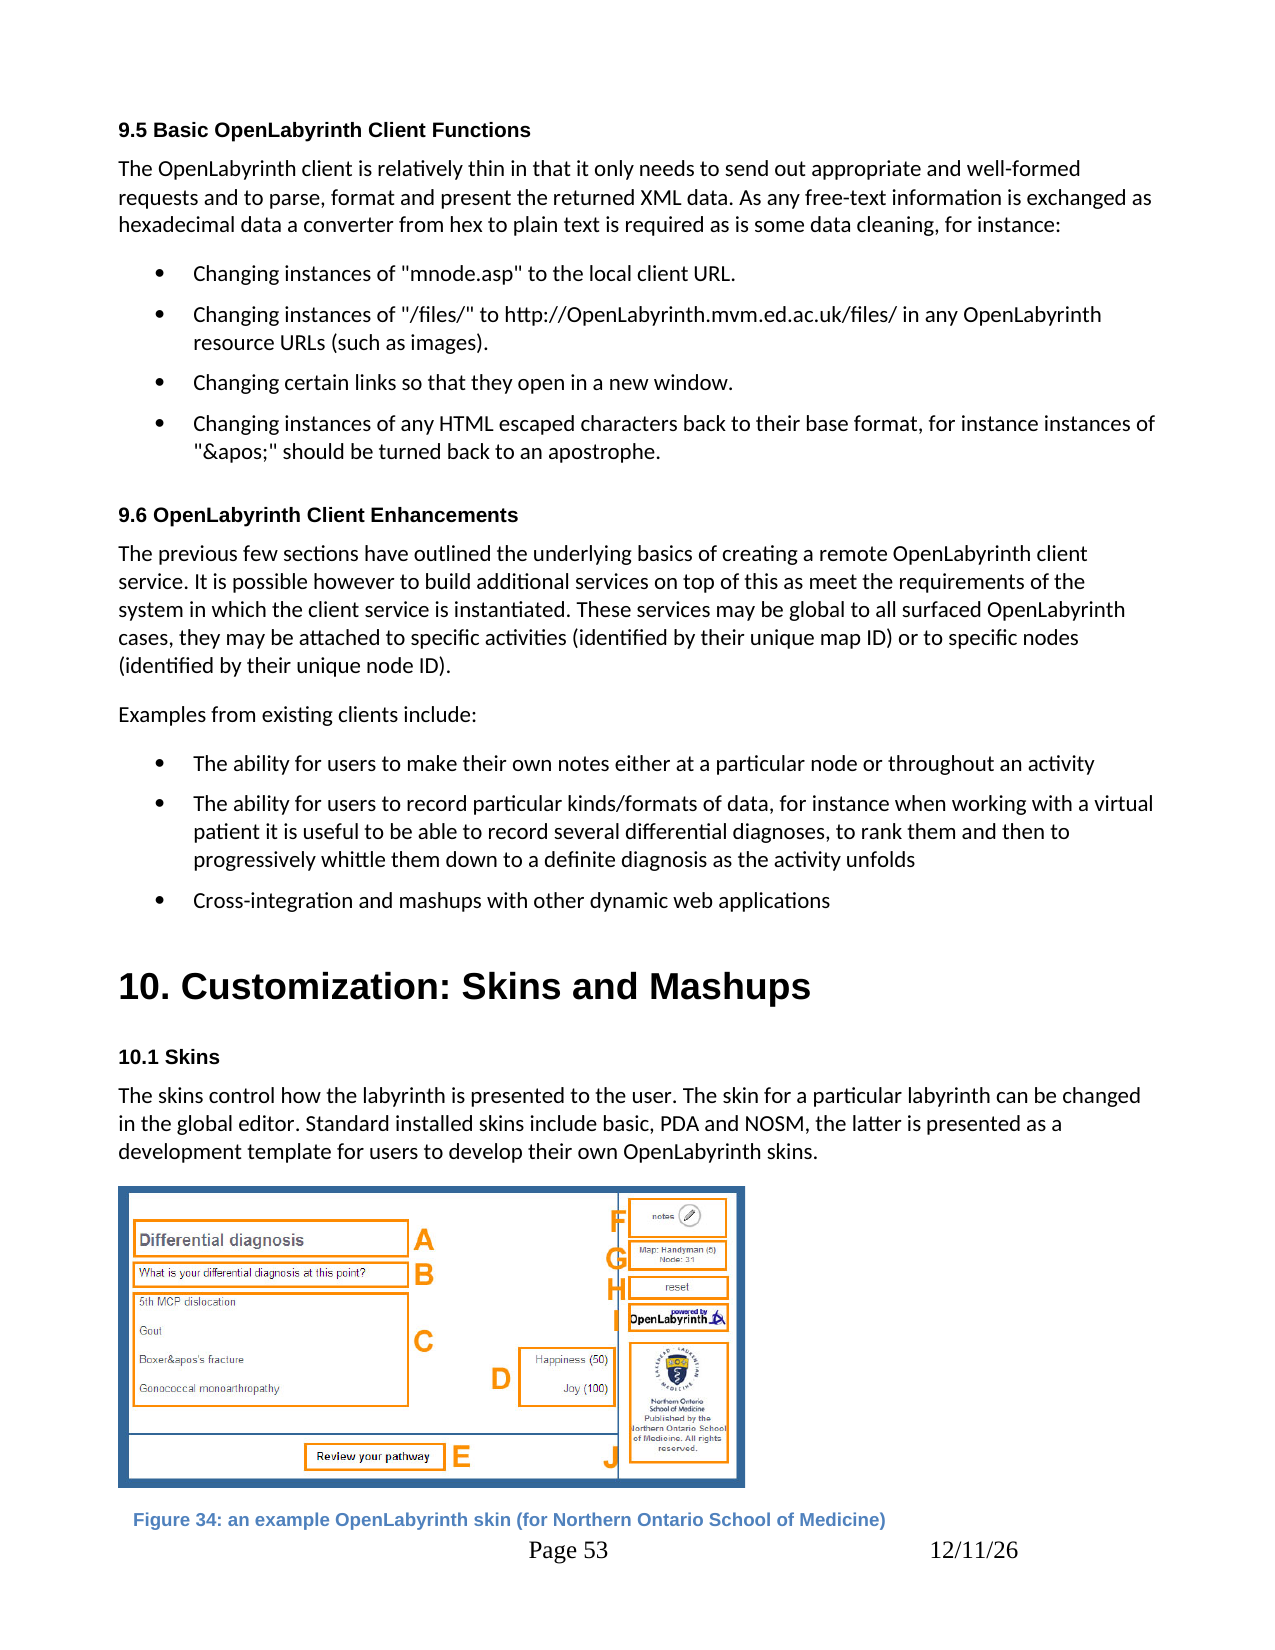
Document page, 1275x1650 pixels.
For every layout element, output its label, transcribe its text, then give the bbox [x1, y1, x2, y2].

list Changing instances of "/files/" to http://OpenLabyrinth.mvm.ed.ac.uk/files/ in any OpenLabyrinth resource URLs (such as images). [156, 300, 1157, 356]
text The previous few sections have outlined the underlying basics of creating a remote OpenLabyrinth client service. It is possible however to build additional services on top of this as meet the requirements of the system in which the client service is instantiated. These services may be global to all surfaced OpenLabyrinth cases, they may be attached to specific activities (identified by their unique map ID) or to specific nodes (identified by their unique node ID). [118, 539, 1157, 679]
picture [118, 1186, 746, 1488]
subtitle OpenLabyrinth Client Enhancements [118, 503, 1157, 527]
text The skins control how the labyrinth is presented to the user. The skin for a particular labyrinth can be changed in the global editor. Standard installed skins include basic, PDA and NOSM, the latter is presented as a development template for users to develop their own OpenLabyrinth skins. [118, 1081, 1157, 1165]
subtitle Customization: Skins and Mashups [118, 964, 1157, 1007]
subtitle Skins [118, 1044, 1157, 1068]
list Changing instances of any HTML escaped characters back to their base format, for instance instances of "&apos;" should be turned back to an apostrophe. [156, 409, 1157, 465]
subtitle Basic OpenLabyrinth Client Functions [118, 118, 1157, 142]
text Figure 34: an example OpenLabyrinth skin (for Northern Ontario School of Medicine) [133, 1508, 1157, 1530]
list The ability for users to record particular kinds/formats of data, for instance when working with a virtual patient it is useful to be able to record several differential diagnoses, to rank them and then to progressively whittle them down to a definite diagnosis as the activity unfolds [156, 789, 1157, 873]
list The ability for users to make their own notes either at a particular node or throughout an activity [156, 749, 1157, 777]
list Changing certain links so that they open in a new window. [156, 368, 1157, 397]
list Cross-integration and mashups with other dynamic web applications [156, 886, 1157, 914]
text Examples from existing clients include: [118, 700, 1157, 728]
text The OpenLabyrinth client is relatively thin in that it only needs to send out appropriate and well-formed requests and to parse, format and present the returned XML data. As any free-text information is exchanged as hexadecimal data a converter from hex to plain text is required as is some data cleaning, for instance: [118, 154, 1157, 239]
list Changing instances of "mnode.asp" to the local client URL. [156, 259, 1157, 287]
